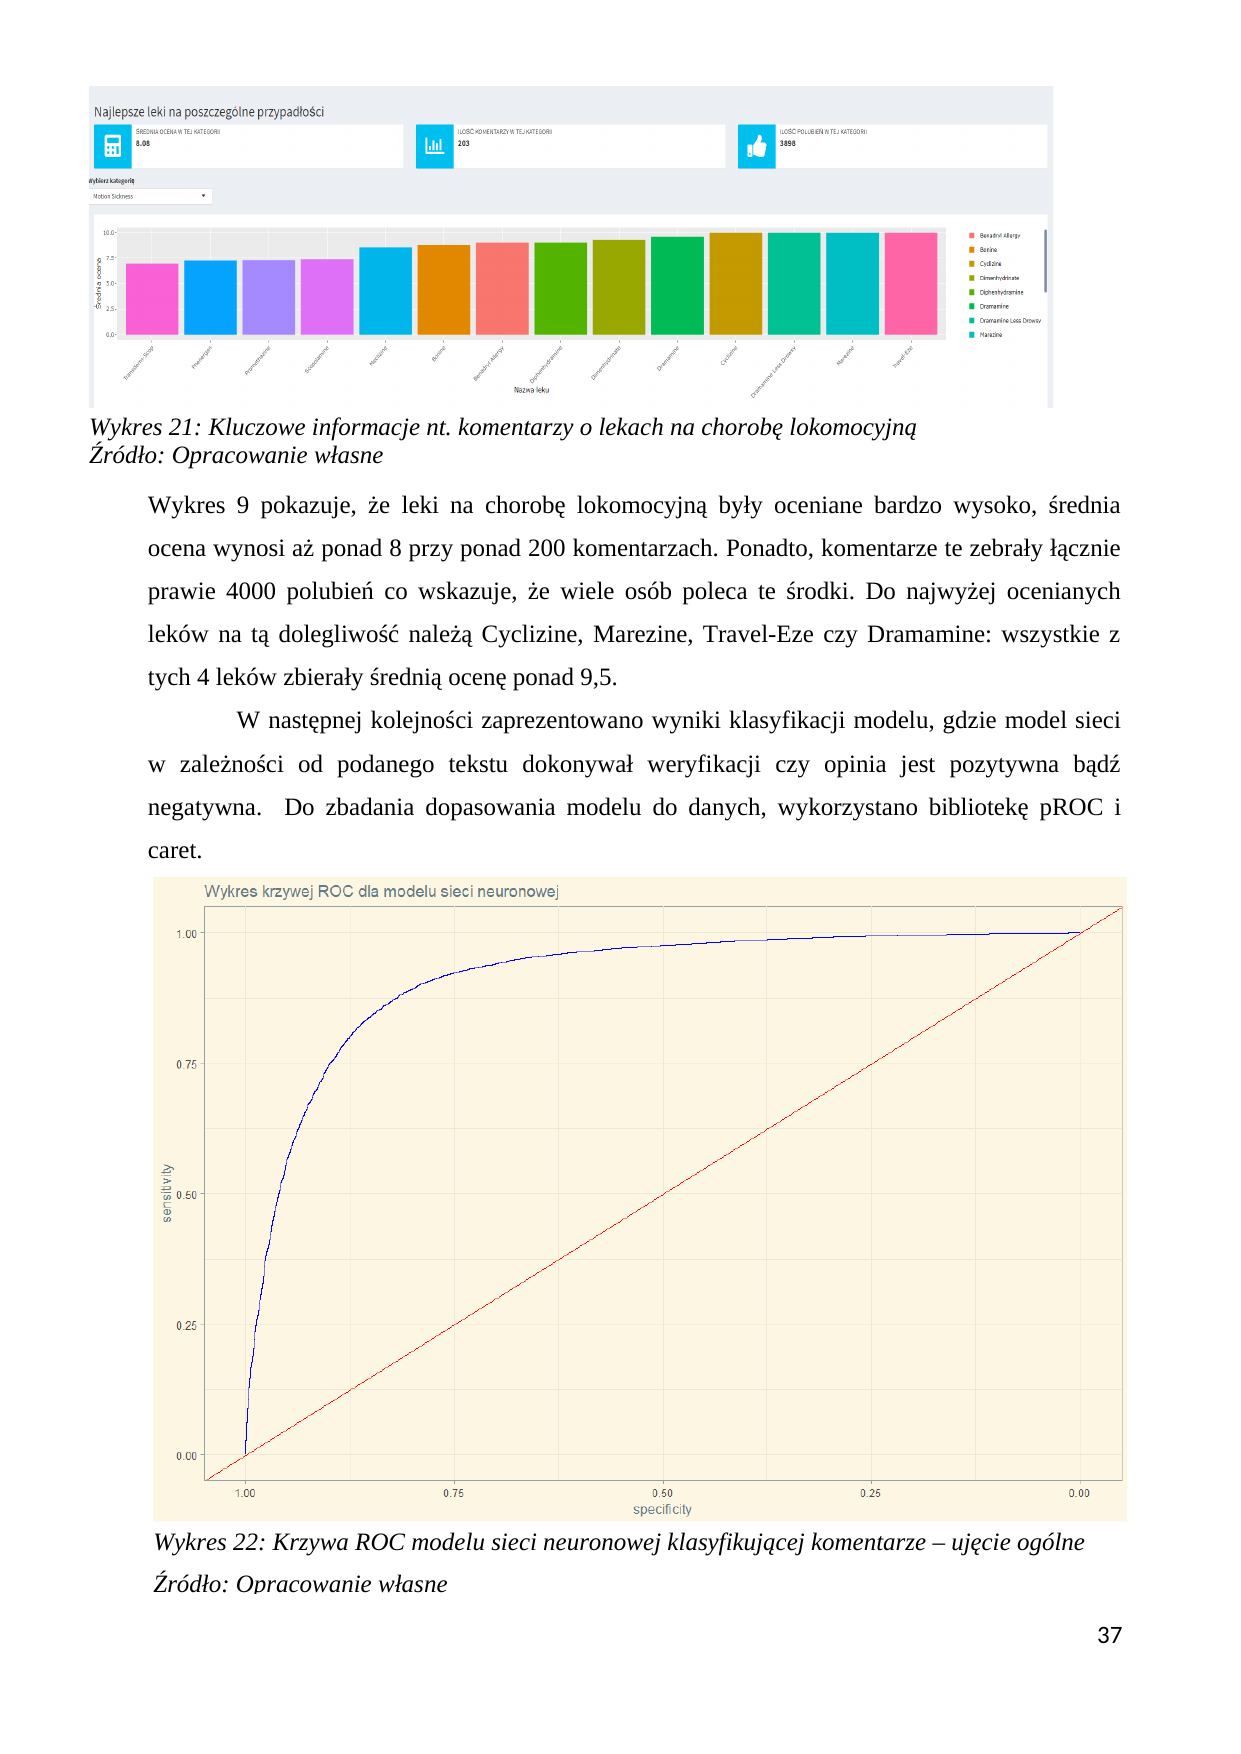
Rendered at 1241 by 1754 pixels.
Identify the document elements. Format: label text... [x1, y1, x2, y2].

picture [153, 877, 1128, 1522]
picture [88, 86, 1054, 408]
text W następnej kolejności zaprezentowano wyniki klasyfikacji modelu, gdzie model sieci w zależności od podanego tekstu dokonywał weryfikacji czy opinia jest pozytywna bądź negatywna. Do zbadania dopasowania modelu do danych, wykorzystano bibliotekę pROC i caret. [148, 706, 1122, 864]
